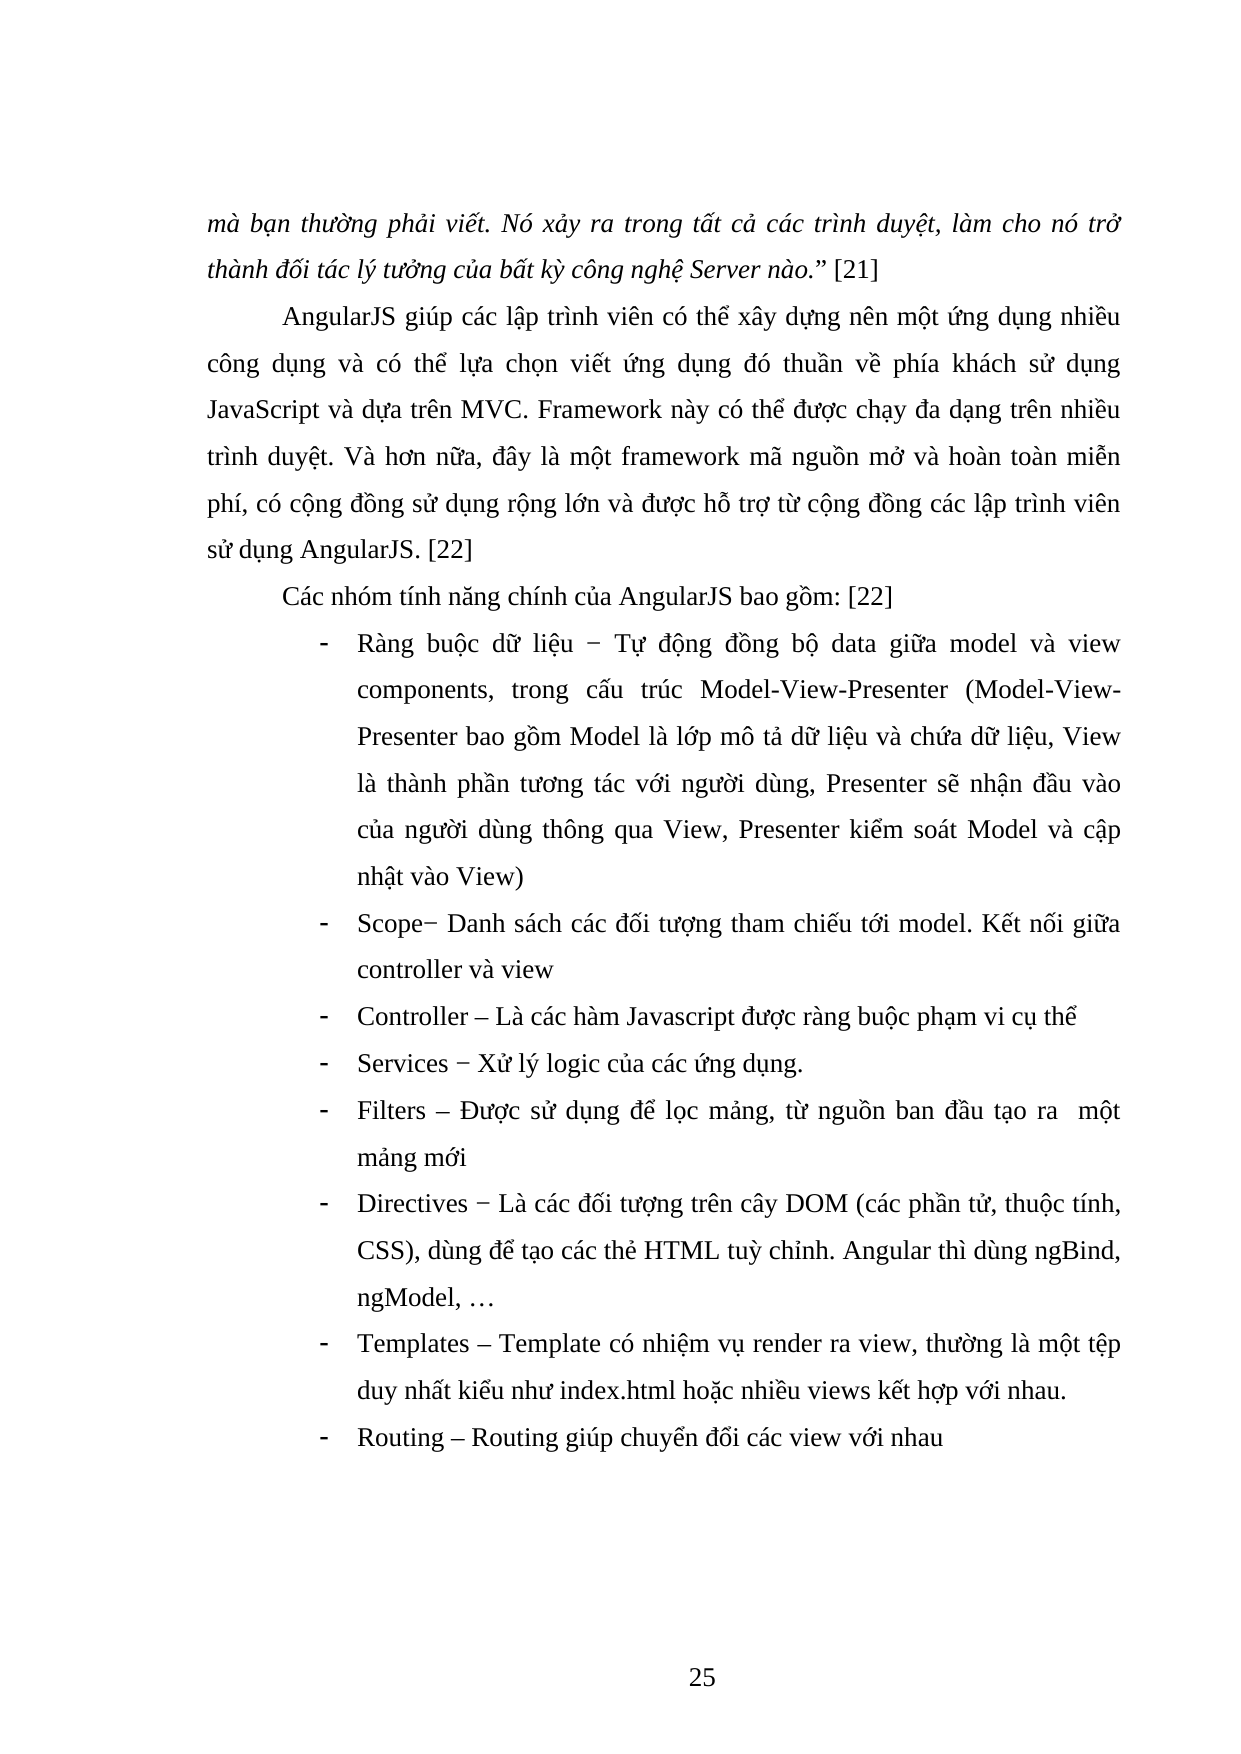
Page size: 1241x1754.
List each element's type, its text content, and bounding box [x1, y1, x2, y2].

list Services − Xử lý logic của các ứng dụng. [319, 1047, 1122, 1078]
text Các nhóm tính năng chính của AngularJS bao gồm: [22] [207, 580, 1122, 611]
list Filters – Được sử dụng để lọc mảng, từ nguồn ban đầu tạo ra một mảng mới [319, 1094, 1122, 1172]
list Controller – Là các hàm Javascript được ràng buộc phạm vi cụ thể [319, 1000, 1122, 1032]
text AngularJS giúp các lập trình viên có thể xây dựng nên một ứng dụng nhiều công dụng và có thể lựa chọn viết ứng dụng đó thuần về phía khách sử dụng JavaScript và dựa trên MVC. Framework này có thể được chạy đa dạng trên nhiều trình duyệt. Và hơn nữa, đây là một framework mã nguồn mở và hoàn toàn miễn phí, có cộng đồng sử dụng rộng lớn và được hỗ trợ từ cộng đồng các lập trình viên sử dụng AngularJS. [22] [207, 300, 1122, 564]
list Ràng buộc dữ liệu − Tự động đồng bộ data giữa model và view components, trong cấu trúc Model-View-Presenter (Model-View-Presenter bao gồm Model là lớp mô tả dữ liệu và chứa dữ liệu, View là thành phần tương tác với người dùng, Presenter sẽ nhận đầu vào của người dùng thông qua View, Presenter kiểm soát Model và cập nhật vào View) [319, 627, 1122, 891]
list Routing – Routing giúp chuyển đổi các view với nhau [319, 1421, 1122, 1452]
list Directives − Là các đối tượng trên cây DOM (các phần tử, thuộc tính, CSS), dùng để tạo các thẻ HTML tuỳ chỉnh. Angular thì dùng ngBind, ngModel, … [319, 1187, 1122, 1312]
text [207, 207, 1122, 284]
list Scope− Danh sách các đối tượng tham chiếu tới model. Kết nối giữa controller và view [319, 907, 1122, 985]
list Templates – Template có nhiệm vụ render ra view, thường là một tệp duy nhất kiểu như index.html hoặc nhiều views kết hợp với nhau. [319, 1328, 1122, 1406]
